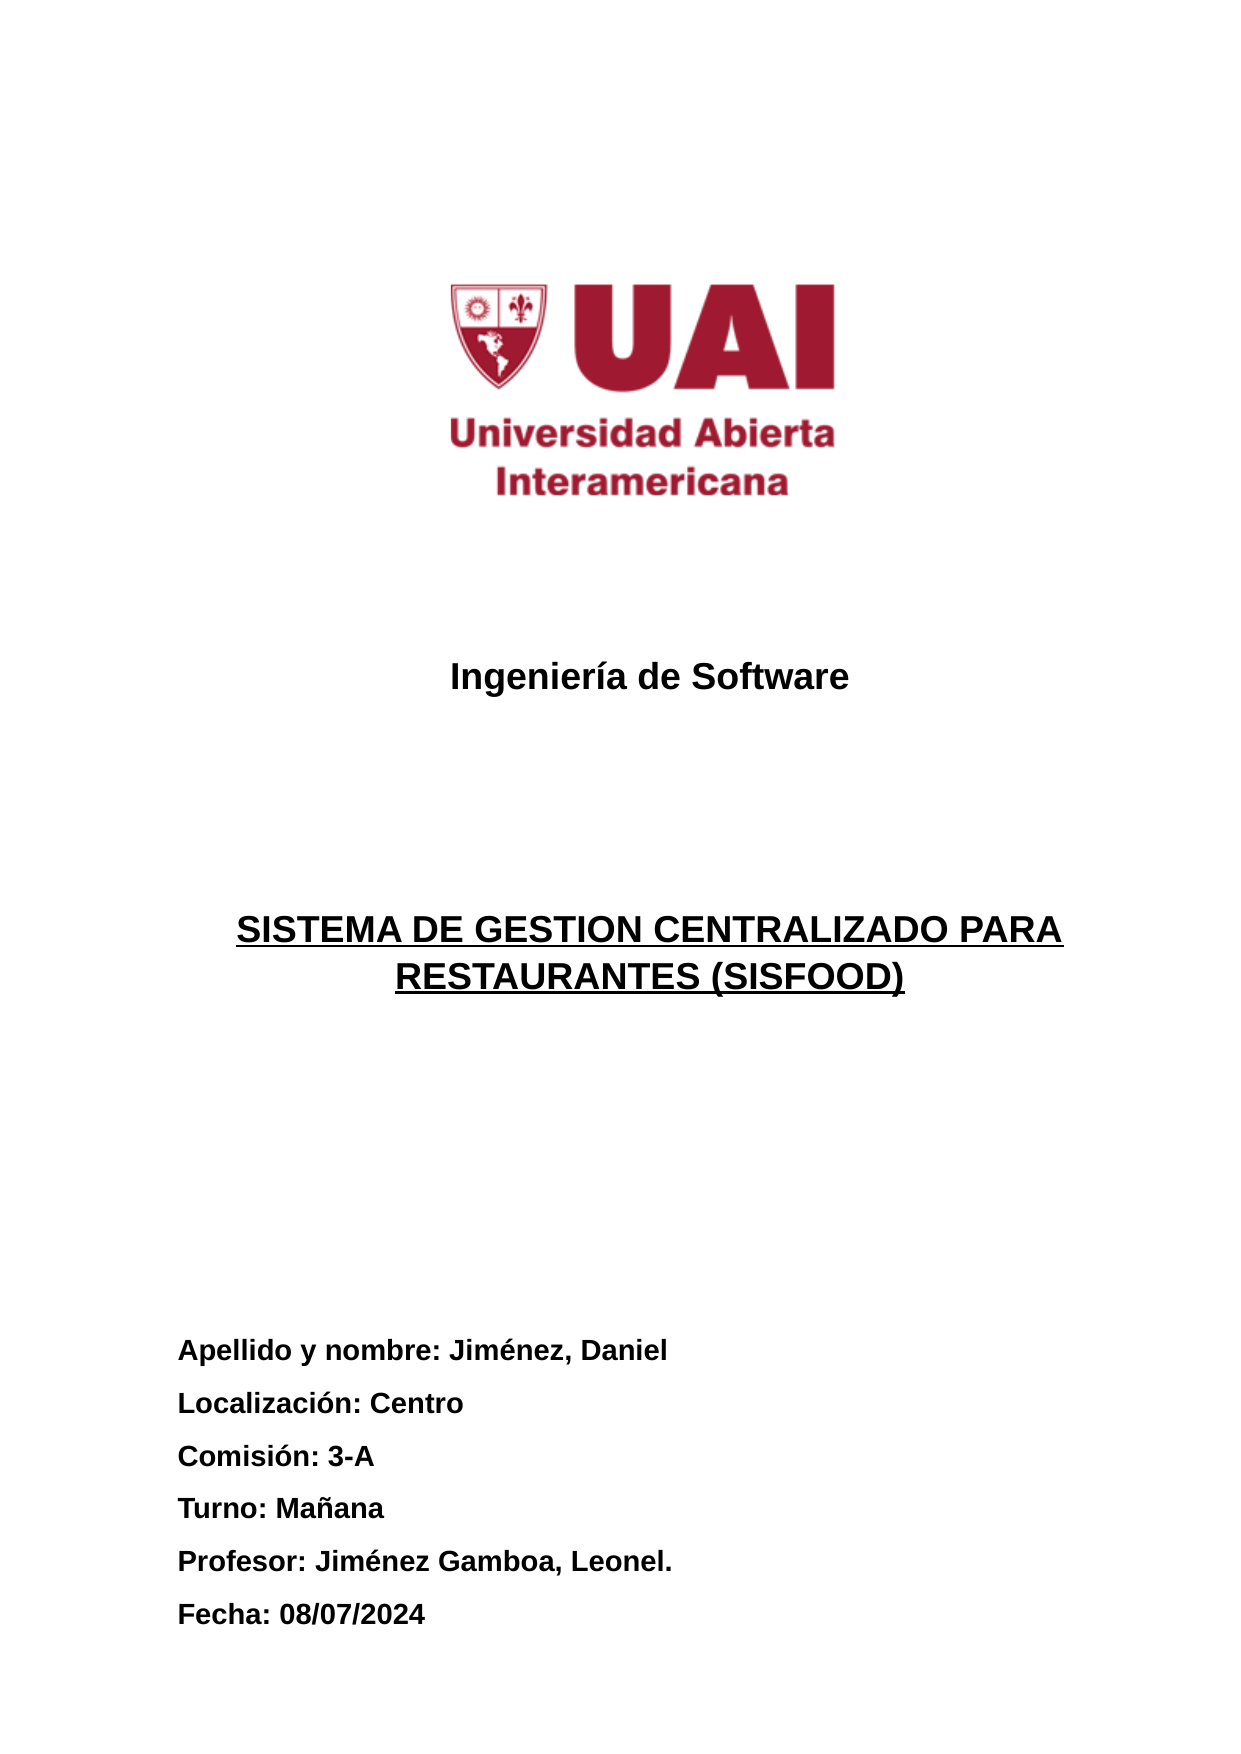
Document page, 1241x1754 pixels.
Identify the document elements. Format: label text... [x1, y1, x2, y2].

text Ingeniería de Software [177, 654, 1122, 698]
picture [404, 236, 895, 546]
text Apellido y nombre: Jiménez, Daniel [177, 1333, 1122, 1367]
text Turno: Mañana [177, 1491, 1122, 1525]
text SISTEMA DE GESTION CENTRALIZADO PARA RESTAURANTES (SISFOOD) [177, 907, 1122, 997]
text Profesor: Jiménez Gamboa, Leonel. [177, 1544, 1122, 1578]
text Comisión: 3-A [177, 1439, 1122, 1472]
text Localización: Centro [177, 1386, 1122, 1419]
text Fecha: 08/07/2024 [177, 1597, 1122, 1631]
